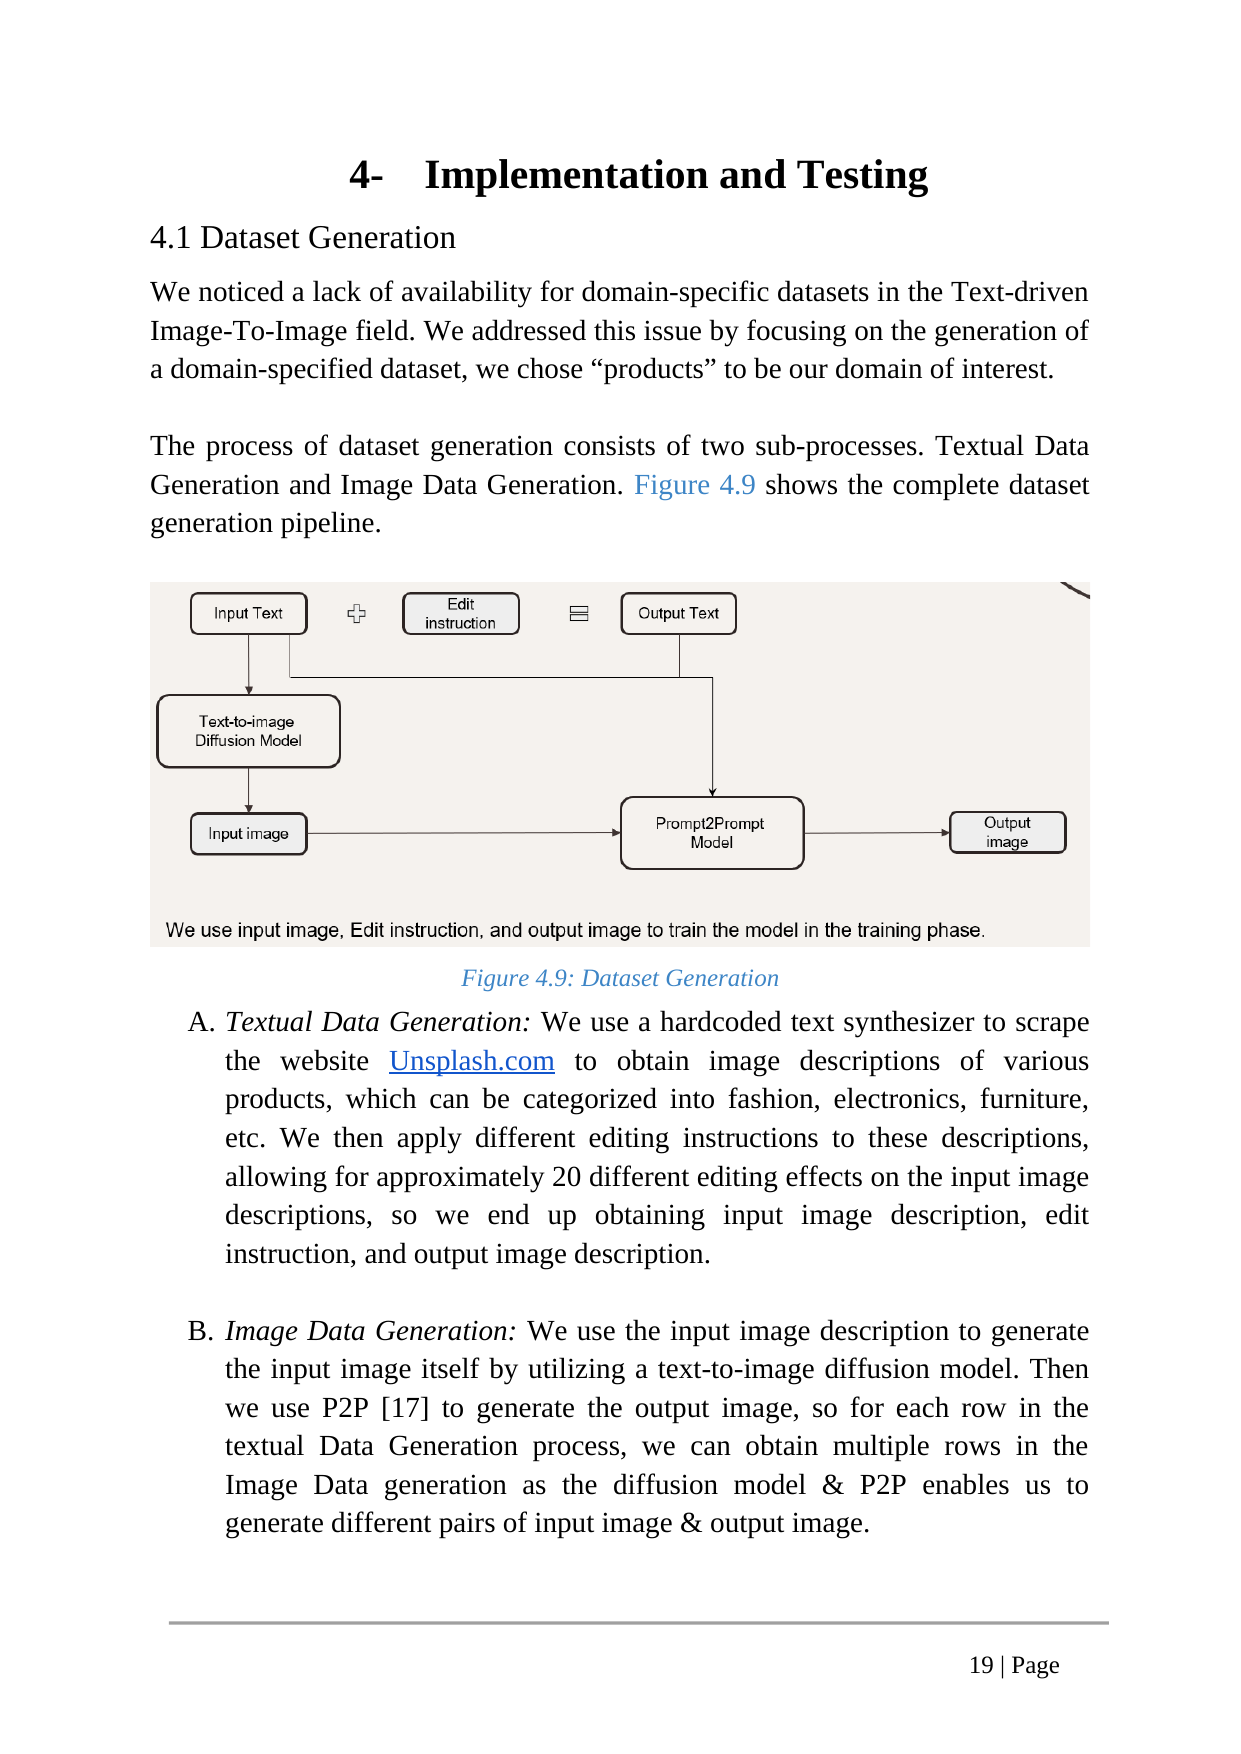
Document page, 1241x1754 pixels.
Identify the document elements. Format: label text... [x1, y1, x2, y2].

list Image Data Generation: We use the input image description to generate the input image itself by utilizing a text-to-image diffusion model. Then we use P2P [17] to generate the output image, so for each row in the textual Data Generation process, we can obtain multiple rows in the Image Data generation as the diffusion model & P2P enables us to generate different pairs of input image & output image. [187, 1313, 1090, 1539]
subtitle Implementation and Testing [187, 150, 1090, 198]
list Textual Data Generation: We use a hardcoded text synthesizer to scrape the website Unsplash.com to obtain image descriptions of various products, which can be categorized into fashion, electronics, furniture, etc. We then apply different editing instructions to these descriptions, allowing for approximately 20 different editing effects on the input image descriptions, so we end up obtaining input image description, edit instruction, and output image description. [187, 1004, 1090, 1269]
subtitle 4.1 Dataset Generation [150, 218, 1090, 256]
text We noticed a lack of availability for domain-specific datasets in the Text-driven Image-To-Image field. We addressed this issue by focusing on the generation of a domain-specified dataset, we chose “products” to be our domain of interest. [150, 274, 1090, 385]
picture [150, 582, 1091, 947]
